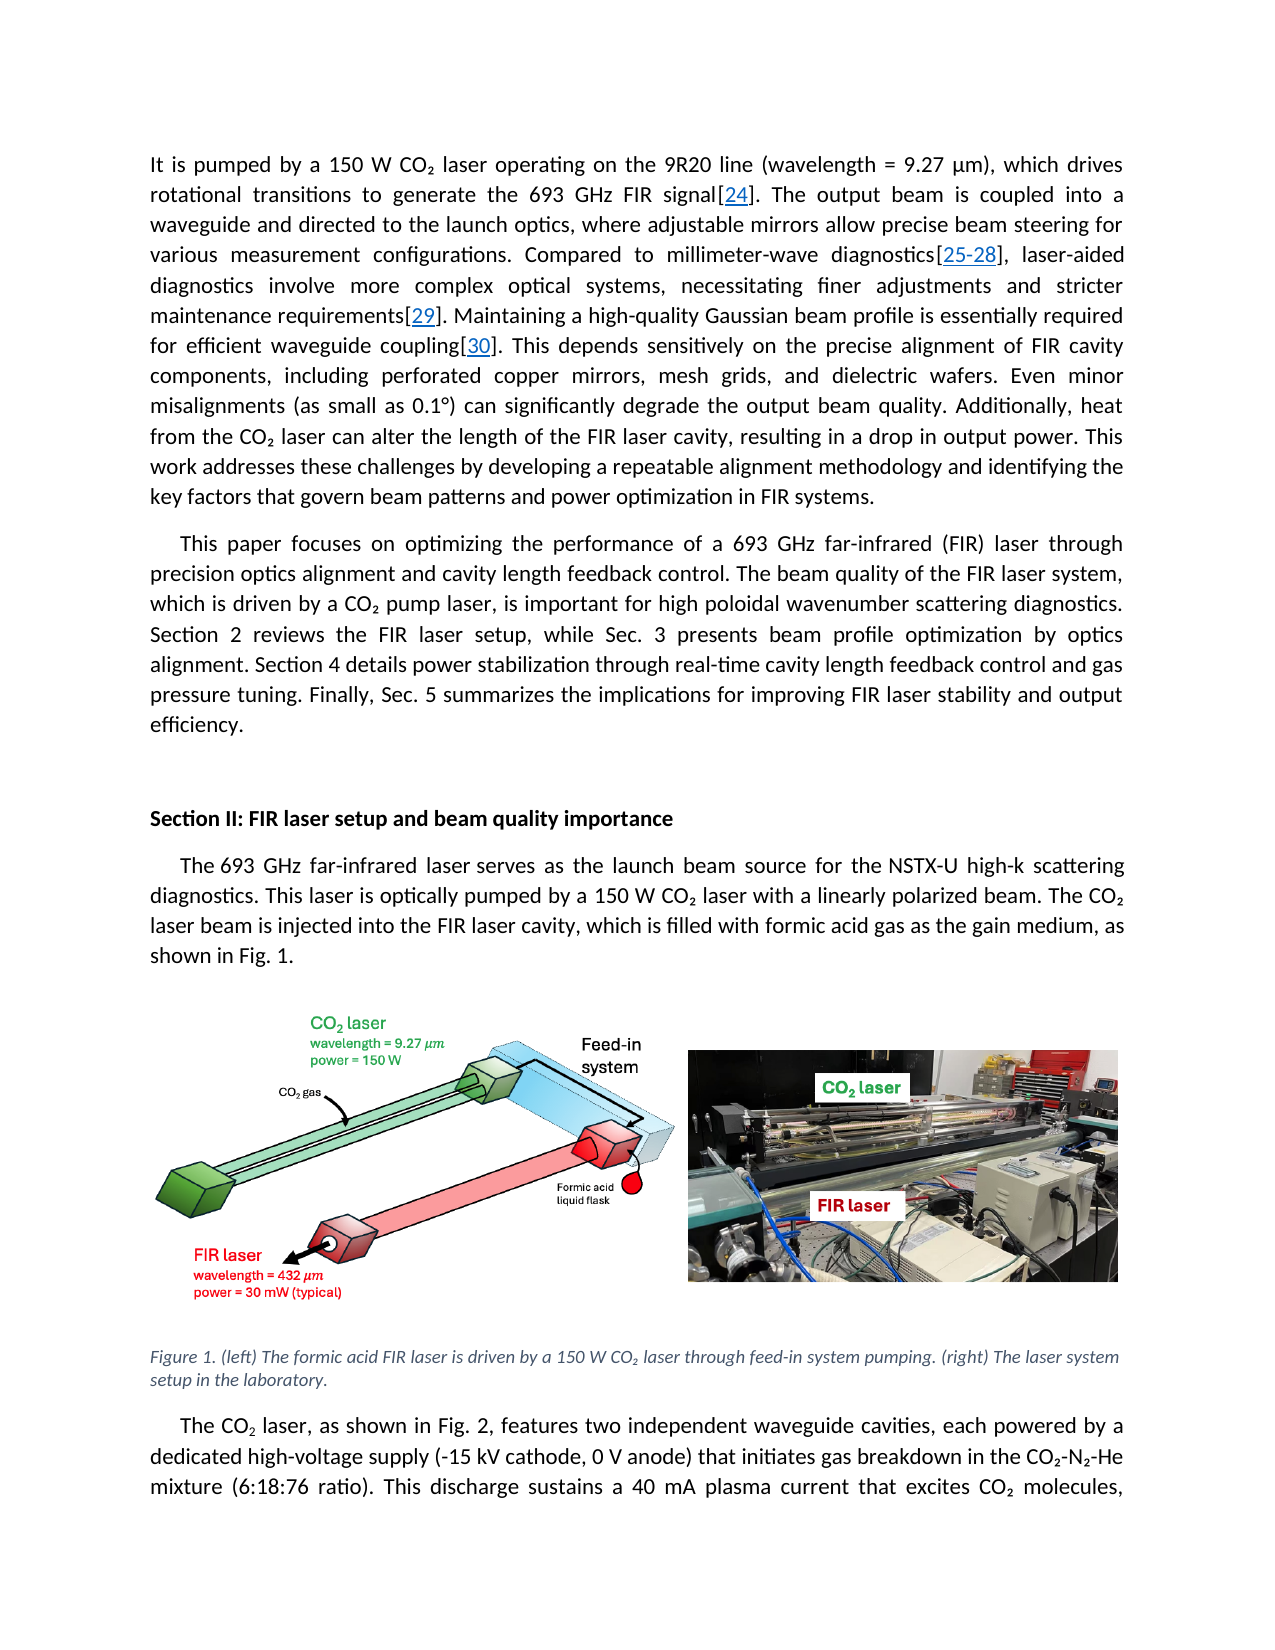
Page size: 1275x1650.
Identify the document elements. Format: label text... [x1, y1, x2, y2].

text Figure 1. (left) The formic acid FIR laser is driven by a 150 W CO₂ laser through feed-in system pumping. (right) The laser system setup in the laboratory. [150, 1345, 1125, 1391]
text The 693 GHz far-infrared laser serves as the launch beam source for the NSTX-U high-k scattering diagnostics. This laser is optically pumped by a 150 W CO₂ laser with a linearly polarized beam. The CO₂ laser beam is injected into the FIR laser cavity, which is filled with formic acid gas as the gain medium, as shown in Fig. 1. [150, 851, 1125, 970]
text Section II: FIR laser setup and beam quality importance [150, 804, 1125, 832]
picture [150, 988, 1125, 1326]
text This paper focuses on optimizing the performance of a 693 GHz far-infrared (FIR) laser through precision optics alignment and cavity length feedback control. The beam quality of the FIR laser system, which is driven by a CO₂ pump laser, is important for high poloidal wavenumber scattering diagnostics. Section 2 reviews the FIR laser setup, while Sec. 3 presents beam profile optimization by optics alignment. Section 4 details power stabilization through real-time cavity length feedback control and gas pressure tuning. Finally, Sec. 5 summarizes the implications for improving FIR laser stability and output efficiency. [150, 529, 1125, 738]
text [150, 150, 1125, 510]
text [150, 1412, 1125, 1500]
